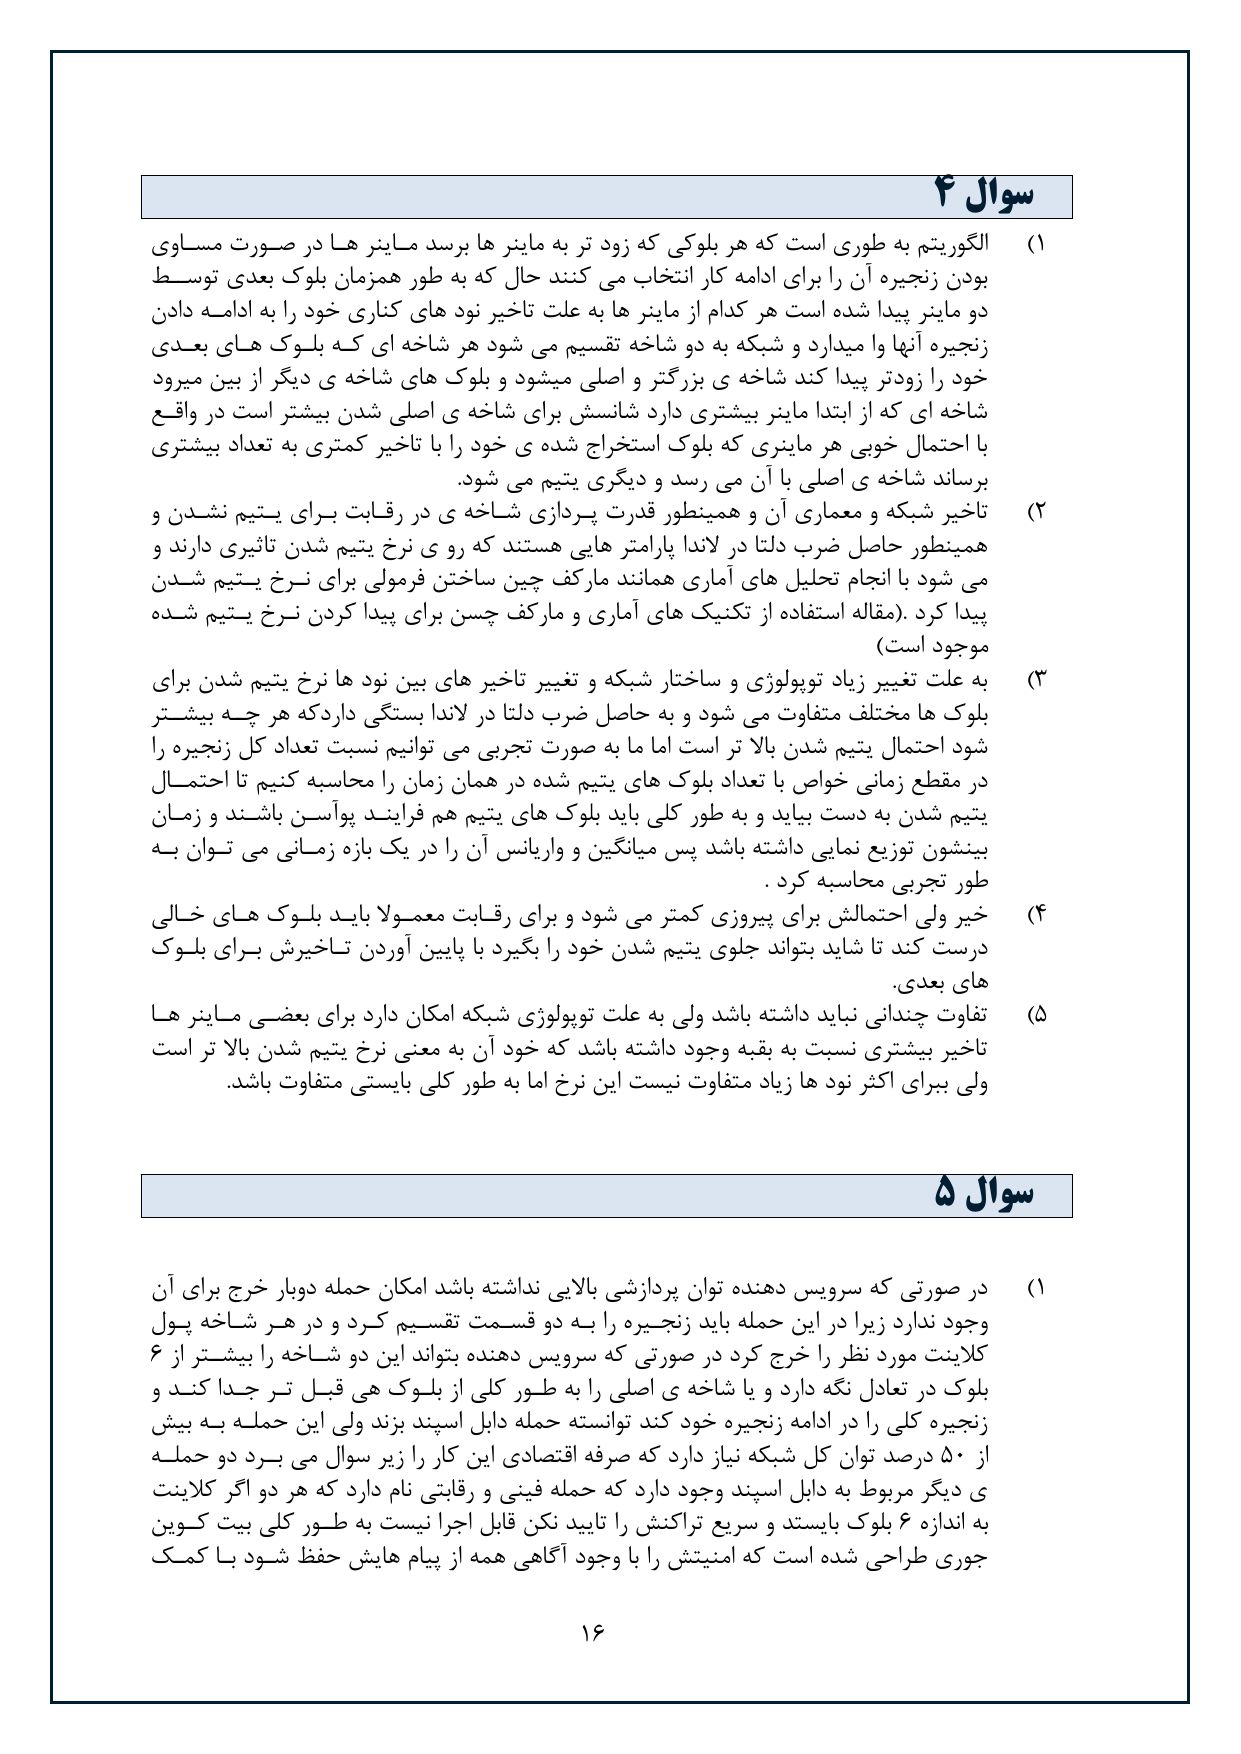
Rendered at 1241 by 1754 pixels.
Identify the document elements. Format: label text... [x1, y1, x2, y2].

subtitle سوال 4 [142, 176, 1072, 218]
list خیر ولی احتمالش برای پیروزی کمتر می شود و برای رقابت معمولا باید بلوک های خالی درست کند تا شاید بتواند جلوی یتیم شدن خود را بگیرد با پایین آوردن تاخیرش برای بلوک های بعدی. [150, 902, 1026, 998]
list به علت تغییر زیاد توپولوژی و ساختار شبکه و تغییر تاخیر های بین نود ها نرخ یتیم شدن برای بلوک ها مختلف متفاوت می شود و به حاصل ضرب دلتا در لاندا بستگی داردکه هر چه بیشتر شود احتمال یتیم شدن بالا تر است اما ما به صورت تجربی می توانیم نسبت تعداد کل زنجیره را در مقطع زمانی خواص با تعداد بلوک های یتیم شده در همان زمان را محاسبه کنیم تا احتمال یتیم شدن به دست بیاید و به طور کلی باید بلوک های یتیم هم فرایند پوآسن باشند و زمان بینشون توزیع نمایی داشته باشد پس میانگین و واریانس آن را در یک بازه زمانی می توان به طور تجربی محاسبه کرد . [150, 667, 1026, 898]
list الگوریتم به طوری است که هر بلوکی که زود تر به ماینر ها برسد ماینر ها در صورت مساوی بودن زنجیره آن را برای ادامه کار انتخاب می کنند حال که به طور همزمان بلوک بعدی توسط دو ماینر پیدا شده است هر کدام از ماینر ها به علت تاخیر نود های کناری خود را به ادامه دادن زنجیره آنها وا میدارد و شبکه به دو شاخه تقسیم می شود هر شاخه ای که بلوک های بعدی خود را زودتر پیدا کند شاخه ی بزرگتر و اصلی میشود و بلوک های شاخه ی دیگر از بین میرود شاخه ای که از ابتدا ماینر بیشتری دارد شانسش برای شاخه ی اصلی شدن بیشتر است در واقع با احتمال خوبی هر ماینری که بلوک استخراج شده ی خود را با تاخیر کمتری به تعداد بیشتری برساند شاخه ی اصلی با آن می رسد و دیگری یتیم می شود. [150, 231, 1026, 495]
list تاخیر شبکه و معماری آن و همینطور قدرت پردازی شاخه ی در رقابت برای یتیم نشدن و همینطور حاصل ضرب دلتا در لاندا پارامتر هایی هستند که رو ی نرخ یتیم شدن تاثیری دارند و می شود با انجام تحلیل های آماری همانند مارکف چین ساختن فرمولی برای نرخ یتیم شدن پیدا کرد .(مقاله استفاده از تکنیک های آماری و مارکف چسن برای پیدا کردن نرخ یتیم شده موجود است) [150, 499, 1026, 663]
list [150, 1276, 1026, 1573]
text سوال 5 [142, 1175, 1072, 1217]
list تفاوت چندانی نباید داشته باشد ولی به علت توپولوژی شبکه امکان دارد برای بعضی ماینر ها تاخیر بیشتری نسبت به بقبه وجود داشته باشد که خود آن به معنی نرخ یتیم شدن بالا تر است ولی ببرای اکثر نود ها زیاد متفاوت نیست این نرخ اما به طور کلی بایستی متفاوت باشد. [150, 1003, 1026, 1099]
